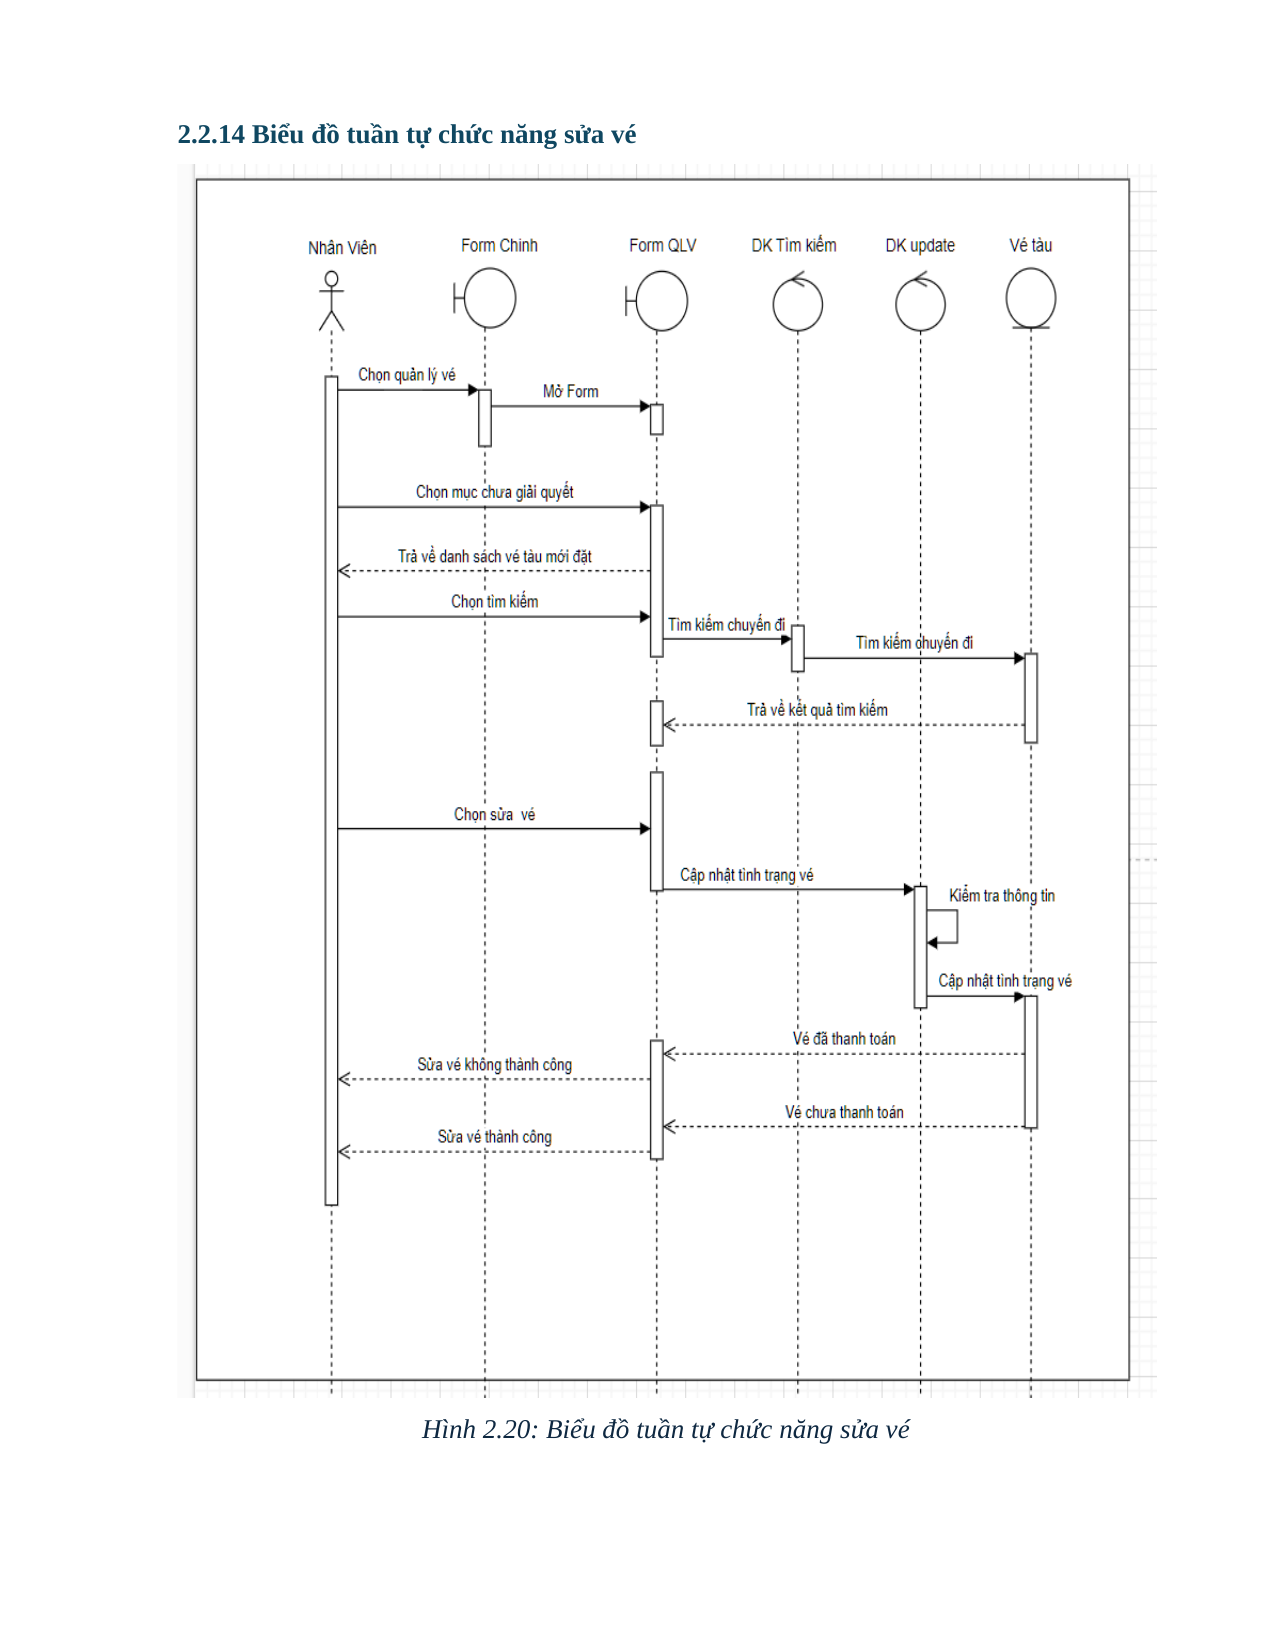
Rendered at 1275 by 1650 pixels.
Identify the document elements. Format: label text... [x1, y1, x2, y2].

picture [177, 164, 1157, 1398]
subtitle 2.2.14 Biểu đồ tuần tự chức năng sửa vé [177, 118, 1157, 149]
text Hình 2.20: Biểu đồ tuần tự chức năng sửa vé [177, 1414, 1157, 1445]
